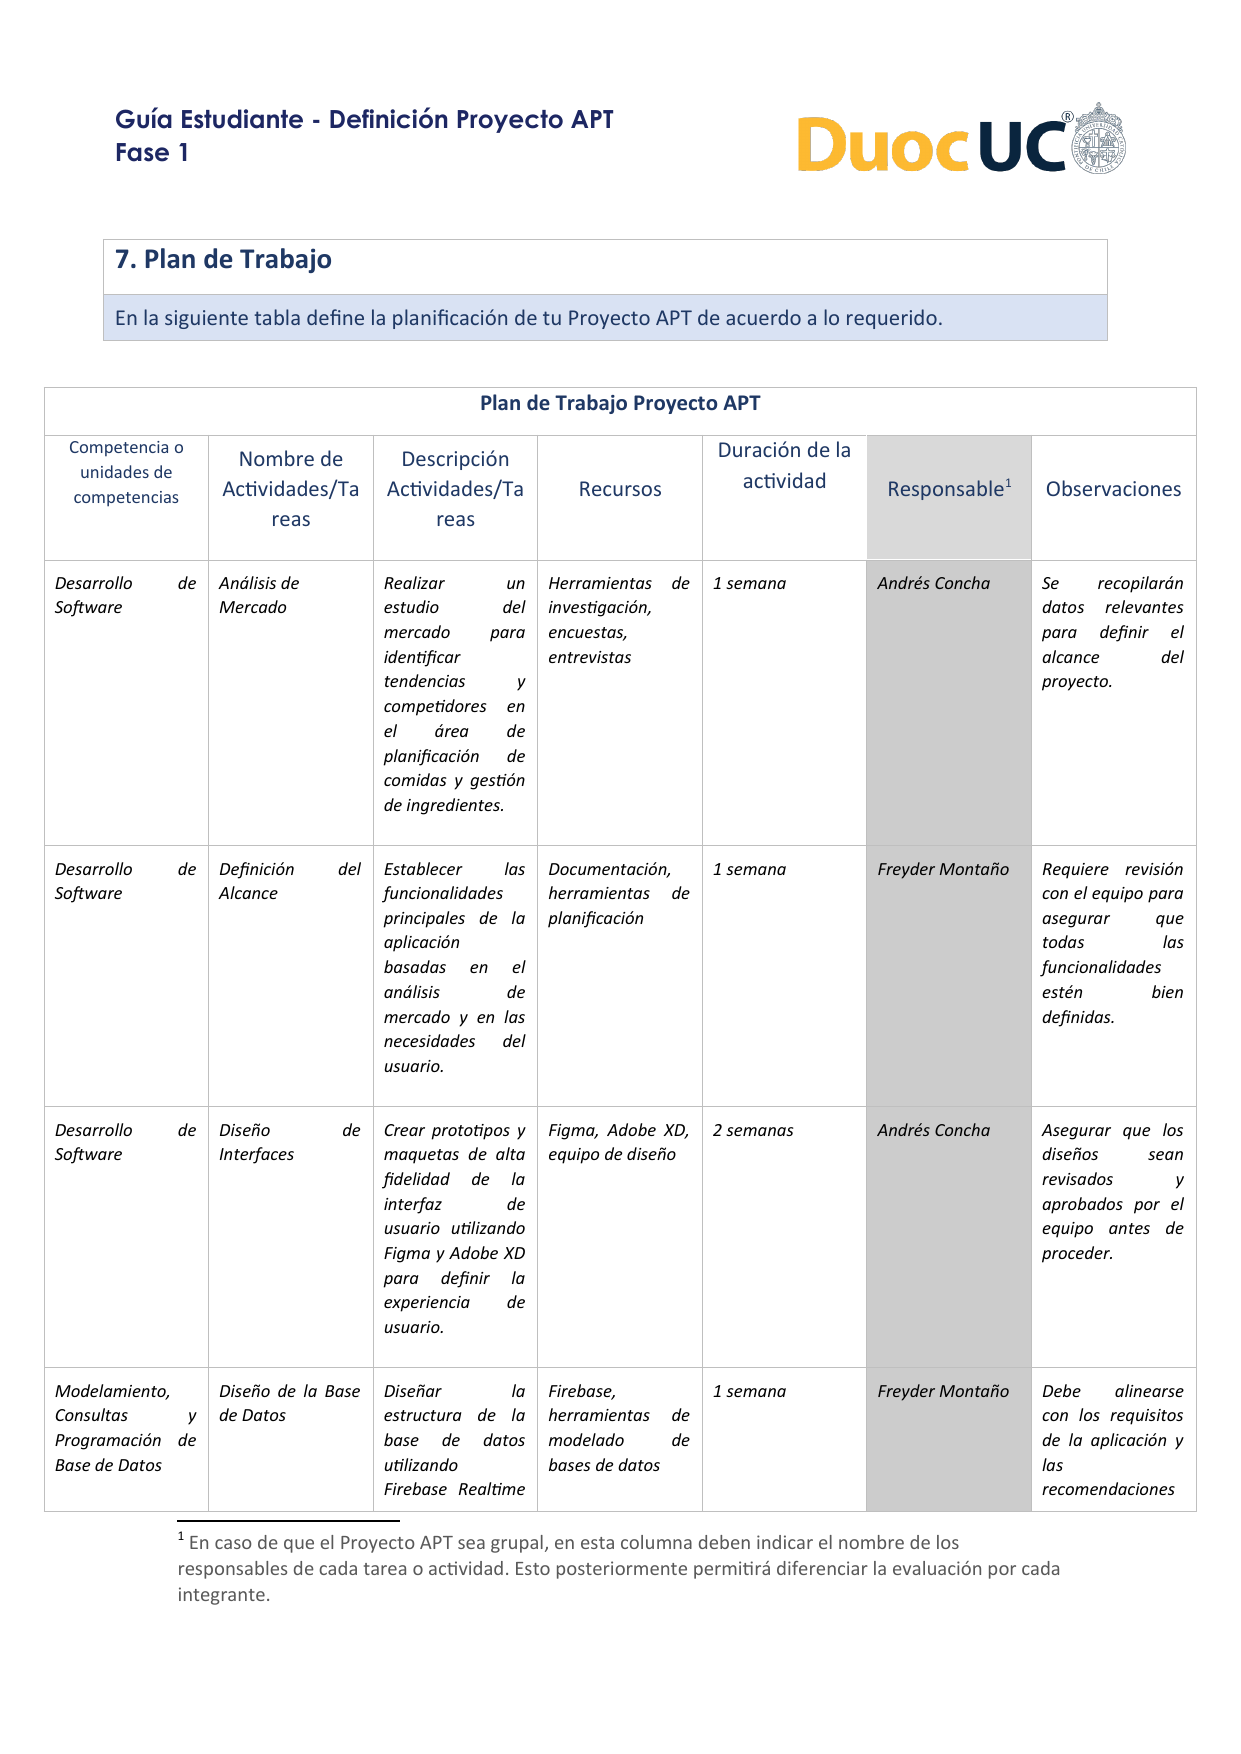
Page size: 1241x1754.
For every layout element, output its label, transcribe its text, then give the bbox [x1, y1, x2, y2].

table_cell Desarrollo de Software [45, 561, 208, 845]
table_cell Modelamiento, Consultas y Programación de Base de Datos [45, 1368, 208, 1511]
table_cell Nombre de Actividades/Tareas [209, 436, 373, 559]
table_cell Análisis de Mercado [209, 561, 373, 845]
table_cell Figma, Adobe XD, equipo de diseño [538, 1107, 702, 1367]
picture [798, 102, 1126, 174]
table_cell Descripción Actividades/Tareas [374, 436, 537, 559]
table_cell Responsable [867, 436, 1031, 559]
table_cell Competencia o unidades de competencias [45, 436, 208, 559]
table_cell Debe alinearse con los requisitos de la aplicación y las recomendaciones del equipo. [1032, 1368, 1196, 1511]
table_cell Crear prototipos y maquetas de alta fidelidad de la interfaz de usuario utilizando Figma y Adobe XD para definir la experiencia de usuario. [374, 1107, 537, 1367]
table_cell Duración de la actividad [703, 436, 866, 559]
table_cell Desarrollo de Software [45, 846, 208, 1106]
table_header 7. Plan de Trabajo [104, 240, 1107, 294]
table_cell Definición del Alcance [209, 846, 373, 1106]
table_cell Se recopilarán datos relevantes para definir el alcance del proyecto. [1032, 561, 1196, 845]
table_cell Diseño de la Base de Datos [209, 1368, 373, 1511]
table_cell 1 semana [703, 561, 866, 845]
table_cell 1 semana [703, 846, 866, 1106]
table_cell Realizar un estudio del mercado para identificar tendencias y competidores en el área de planificación de comidas y gestión de ingredientes. [374, 561, 537, 845]
table_cell En la siguiente tabla define la planificación de tu Proyecto APT de acuerdo a lo requerido. [104, 295, 1107, 340]
table_cell 2 semanas [703, 1107, 866, 1367]
table_cell Firebase, herramientas de modelado de bases de datos [538, 1368, 702, 1511]
table_cell Observaciones [1032, 436, 1196, 559]
table_cell Requiere revisión con el equipo para asegurar que todas las funcionalidades estén bien definidas. [1032, 846, 1196, 1106]
table_cell Establecer las funcionalidades principales de la aplicación basadas en el análisis de mercado y en las necesidades del usuario. [374, 846, 537, 1106]
table_header Plan de Trabajo Proyecto APT [45, 388, 1196, 434]
table_cell Diseñar la estructura de la base de datos utilizando Firebase Realtime Database para gestionar datos en tiempo real. [374, 1368, 537, 1511]
table_cell Herramientas de investigación, encuestas, entrevistas [538, 561, 702, 845]
table_cell Freyder Montaño [867, 846, 1031, 1106]
table_cell Andrés Concha [867, 561, 1031, 845]
table_cell Freyder Montaño [867, 1368, 1031, 1511]
table_cell Recursos [538, 436, 702, 559]
table_cell Diseño de Interfaces [209, 1107, 373, 1367]
table_cell Andrés Concha [867, 1107, 1031, 1367]
table_cell Desarrollo de Software [45, 1107, 208, 1367]
table_cell Asegurar que los diseños sean revisados y aprobados por el equipo antes de proceder. [1032, 1107, 1196, 1367]
table_cell Documentación, herramientas de planificación [538, 846, 702, 1106]
table_cell 1 semana [703, 1368, 866, 1511]
